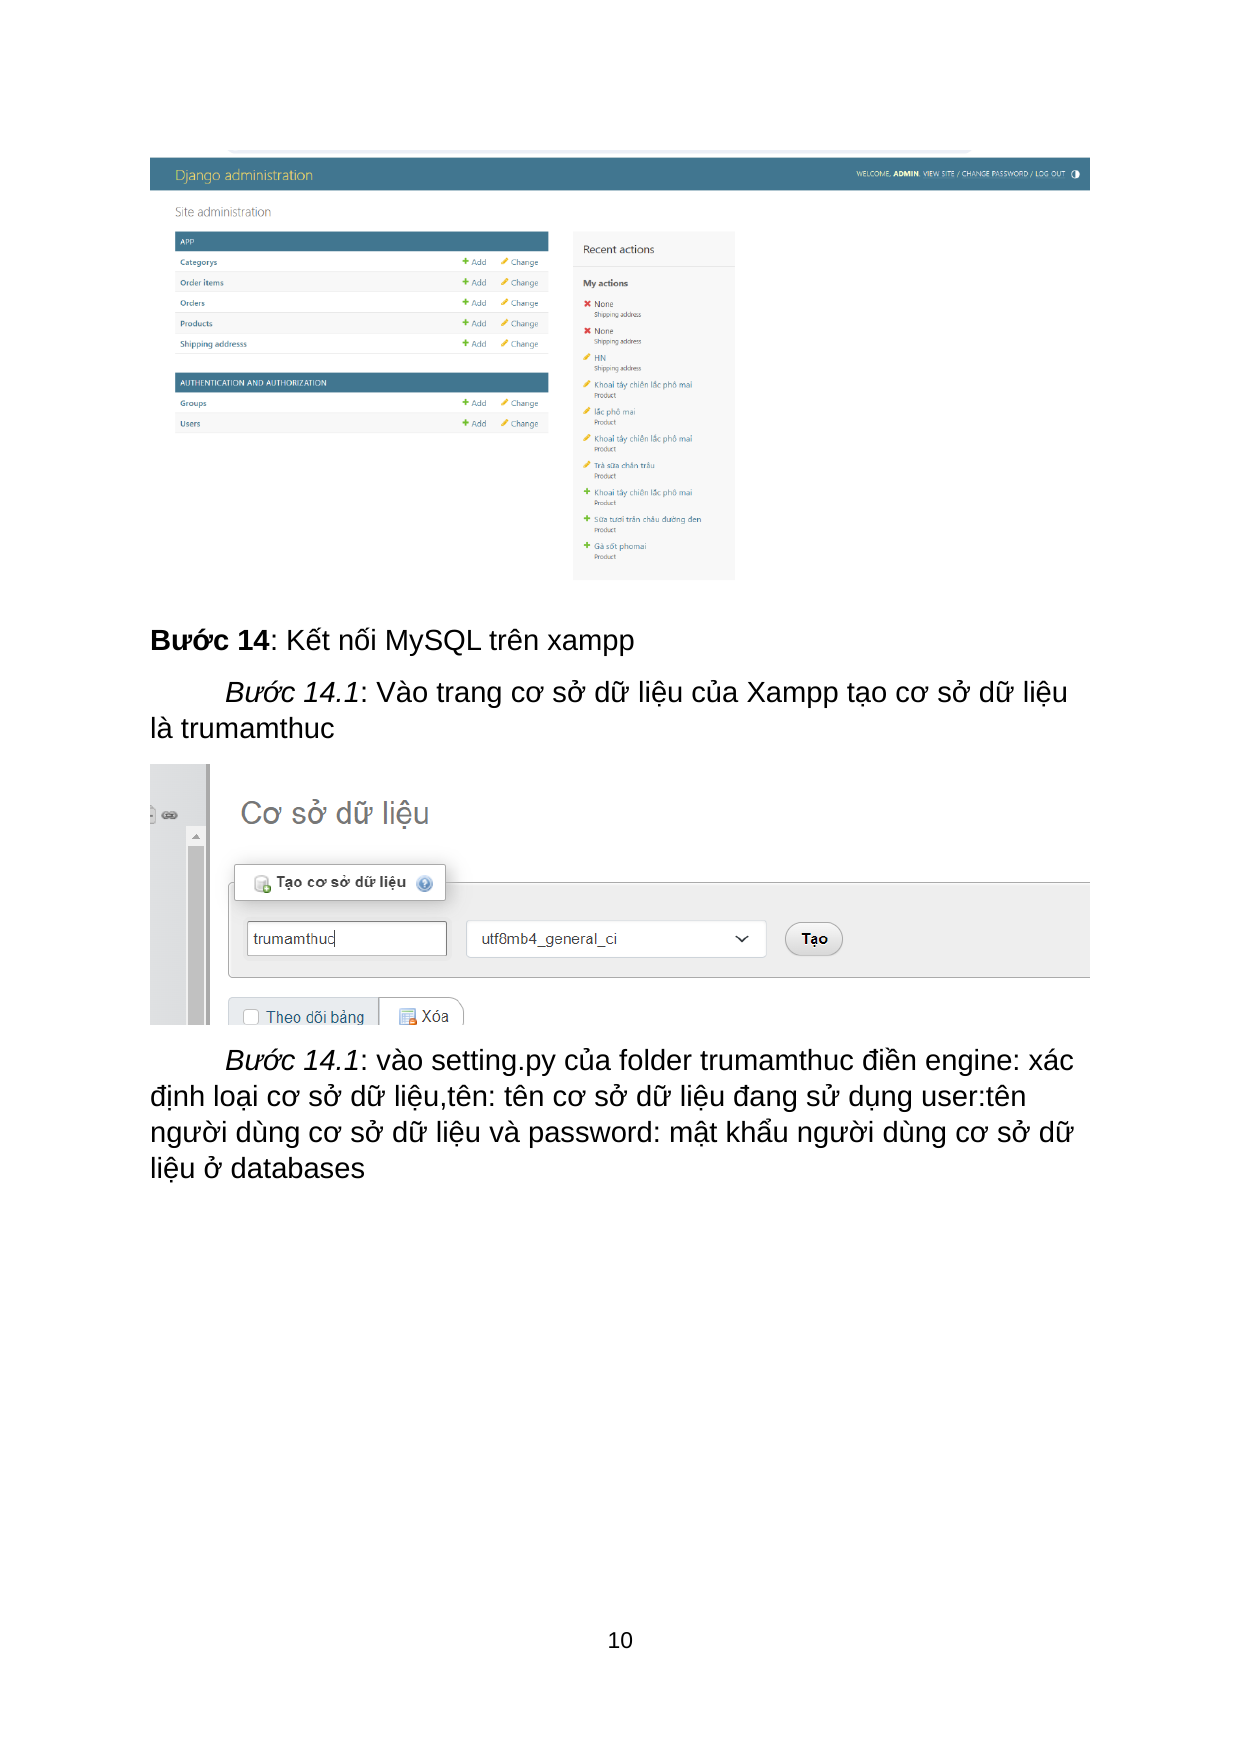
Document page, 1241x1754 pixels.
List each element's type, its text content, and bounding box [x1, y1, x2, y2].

picture [150, 150, 1090, 604]
picture [150, 764, 1090, 1025]
text Bước 14.1: vào setting.py của folder trumamthuc điền engine: xác định loại cơ sở dữ liệu,tên: tên cơ sở dữ liệu đang sử dụng user:tên người dùng cơ sở dữ liệu và password: mật khẩu người dùng cơ sở dữ liệu ở databases [150, 1043, 1090, 1185]
text Bước 14.1: Vào trang cơ sở dữ liệu của Xampp tạo cơ sở dữ liệu là trumamthuc [150, 675, 1090, 745]
text Bước 14: Kết nối MySQL trên xampp [150, 622, 1090, 656]
